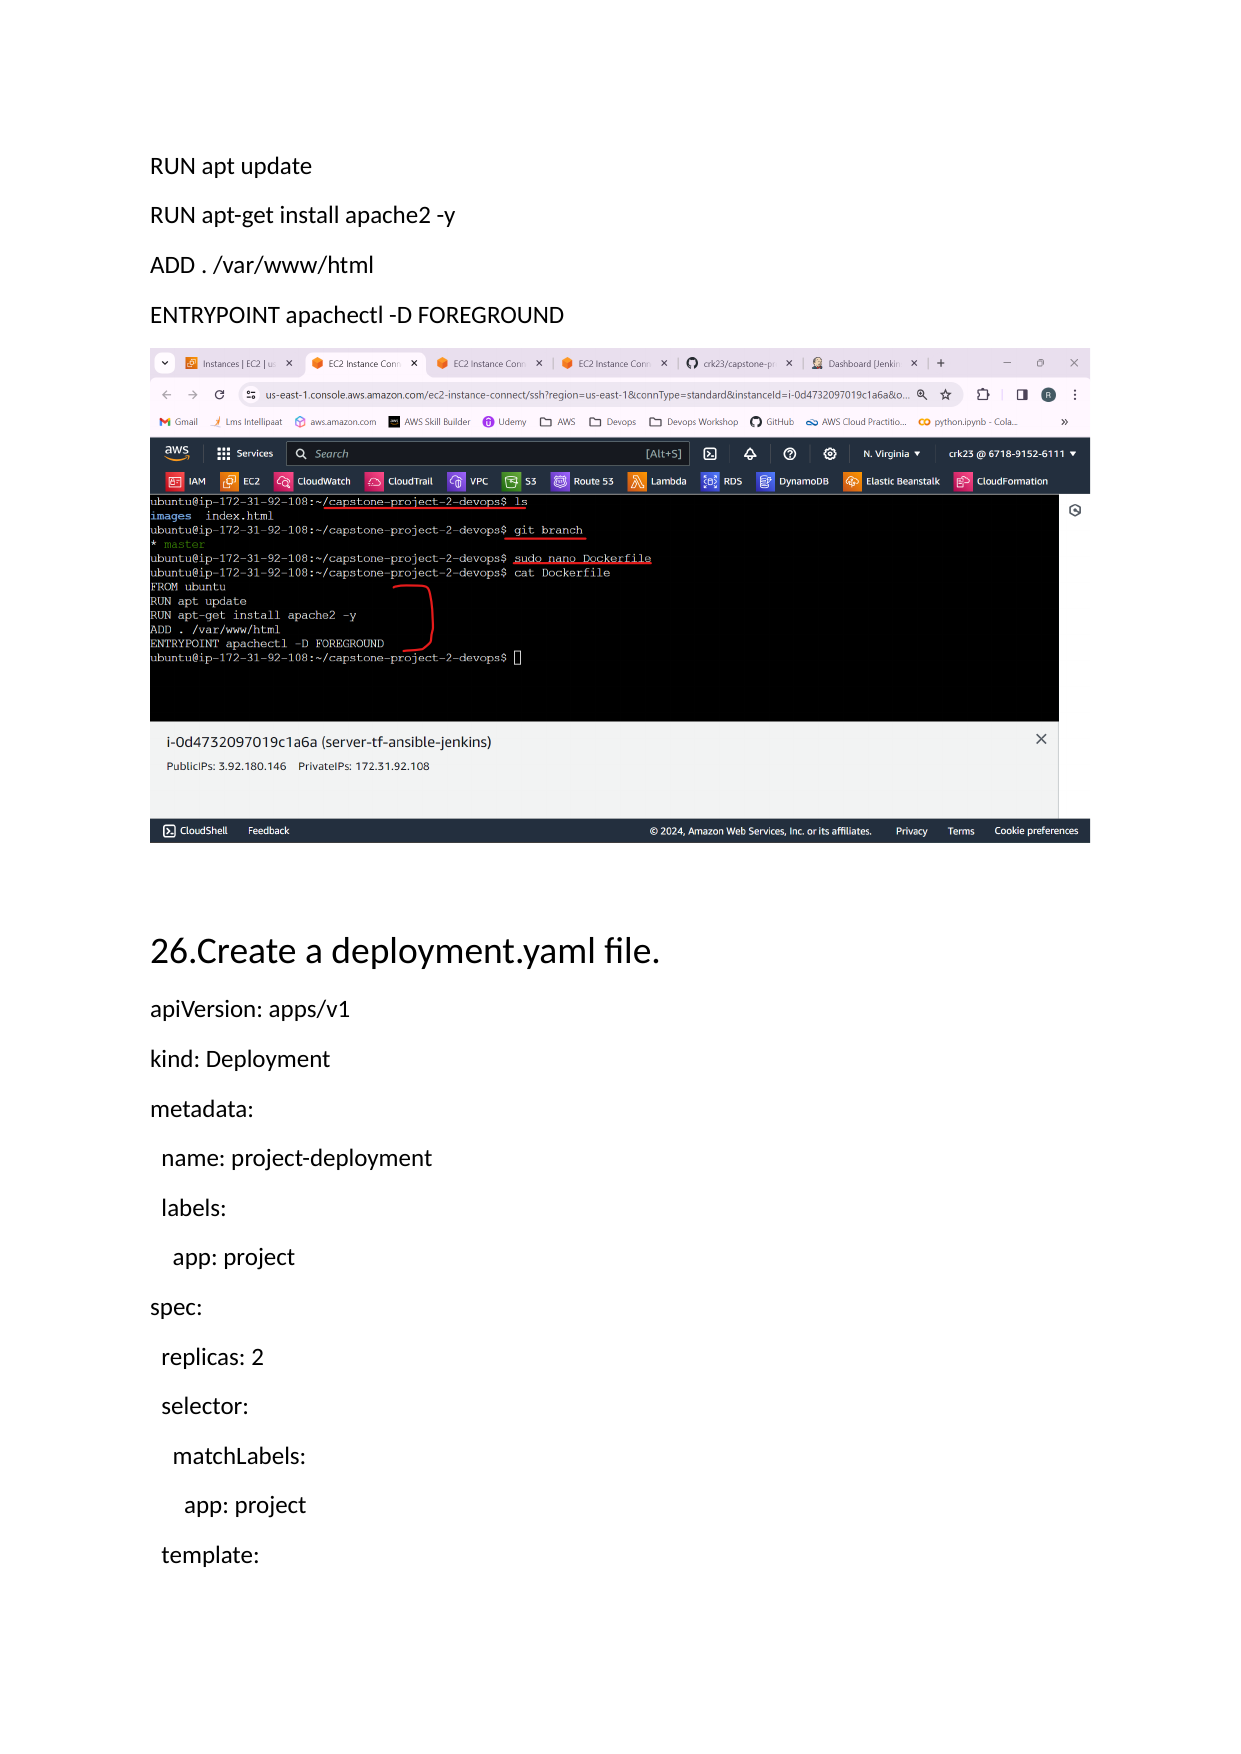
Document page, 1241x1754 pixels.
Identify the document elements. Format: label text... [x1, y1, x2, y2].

text app: project [150, 1489, 1090, 1520]
text RUN apt update [150, 150, 1090, 181]
text kind: Deployment [150, 1043, 1090, 1074]
text metadata: [150, 1093, 1090, 1123]
text apiVersion: apps/v1 [150, 993, 1090, 1024]
text name: project-deployment [150, 1142, 1090, 1173]
picture [150, 348, 1091, 843]
text spec: [150, 1291, 1090, 1322]
text selector: [150, 1390, 1090, 1421]
text labels: [150, 1192, 1090, 1222]
text app: project [150, 1241, 1090, 1272]
text matchLabels: [150, 1440, 1090, 1470]
text ENTRYPOINT apachectl -D FOREGROUND [150, 299, 1090, 329]
text 26.Create a deployment.yaml file. [150, 927, 1090, 973]
text template: [150, 1539, 1090, 1569]
text RUN apt-get install apache2 -y [150, 199, 1090, 230]
text replicas: 2 [150, 1341, 1090, 1371]
text ADD . /var/www/html [150, 249, 1090, 280]
